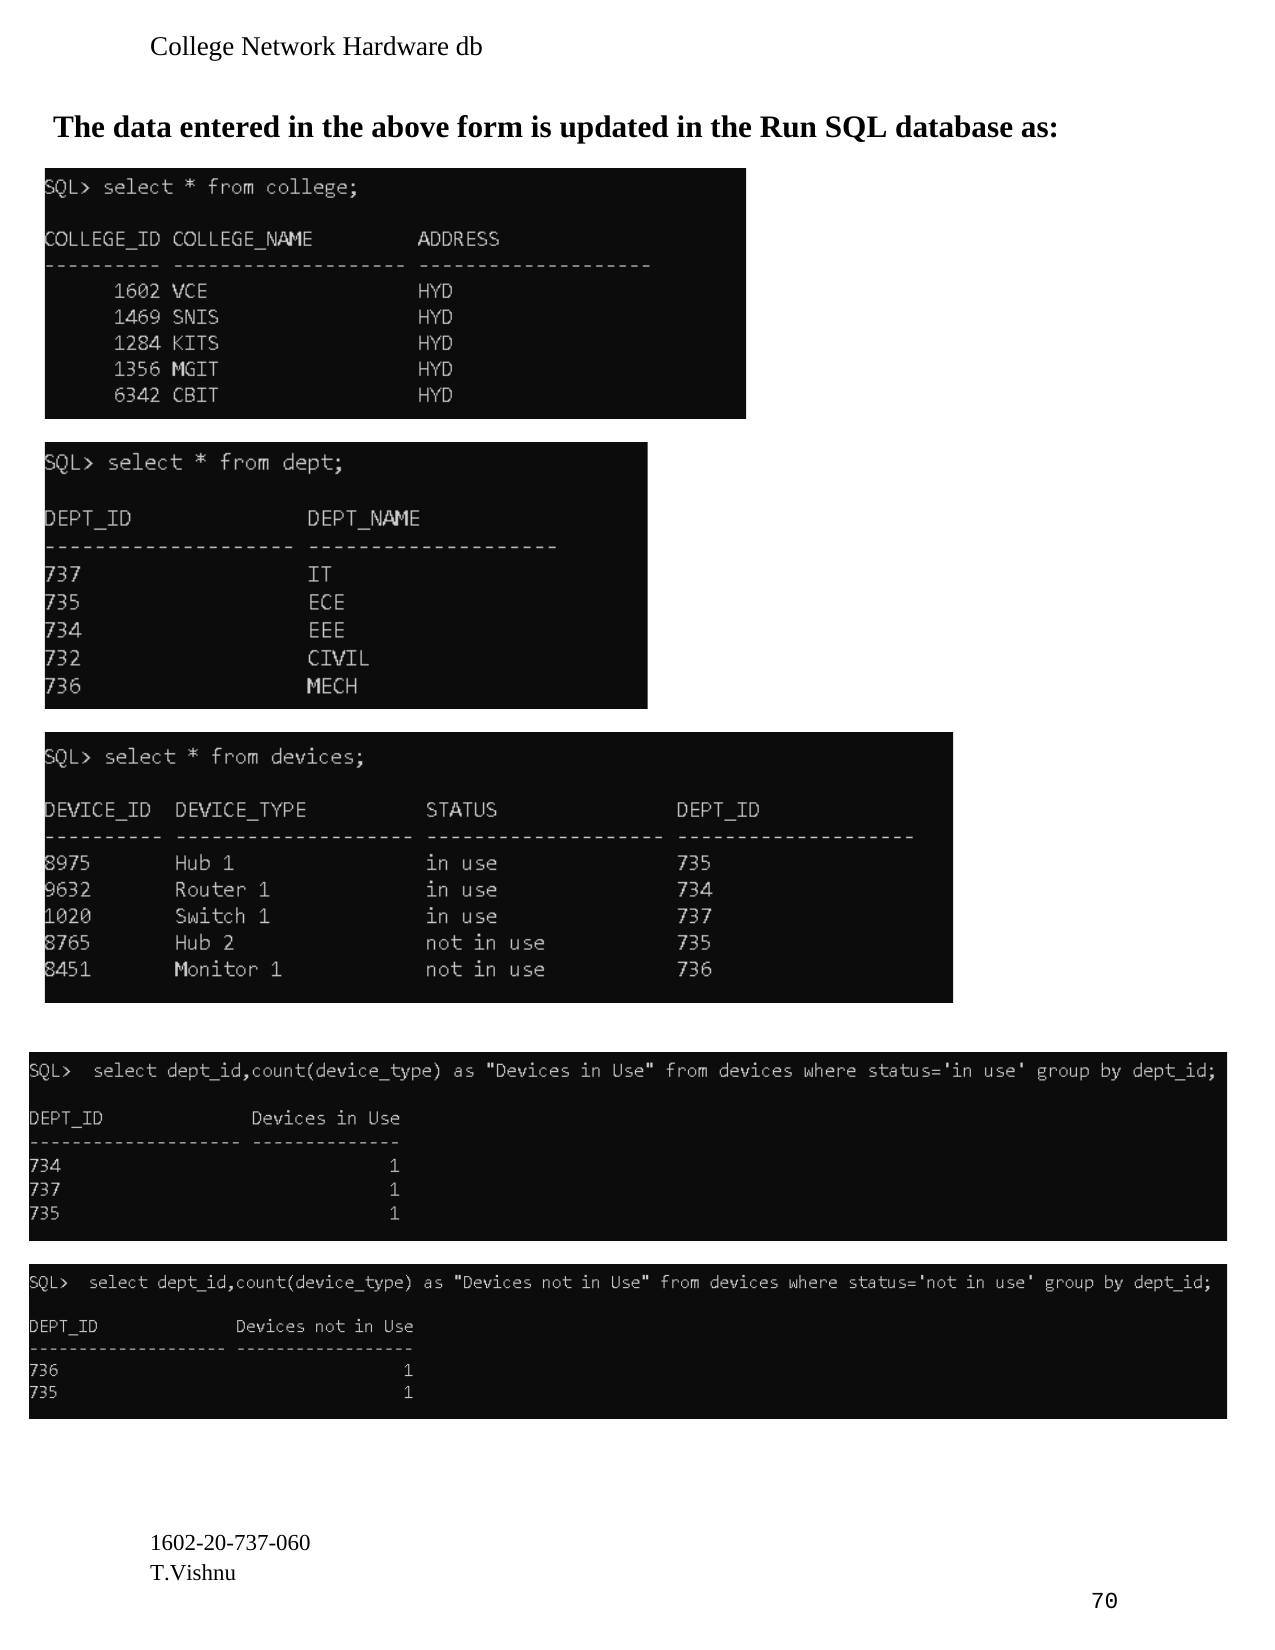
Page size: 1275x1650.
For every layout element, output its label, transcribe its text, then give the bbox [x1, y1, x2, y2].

picture [44, 442, 648, 709]
picture [44, 168, 747, 419]
picture [44, 732, 954, 1003]
picture [29, 1052, 1228, 1241]
text The data entered in the above form is updated in the Run SQL database as: [53, 108, 1227, 144]
picture [29, 1264, 1228, 1419]
